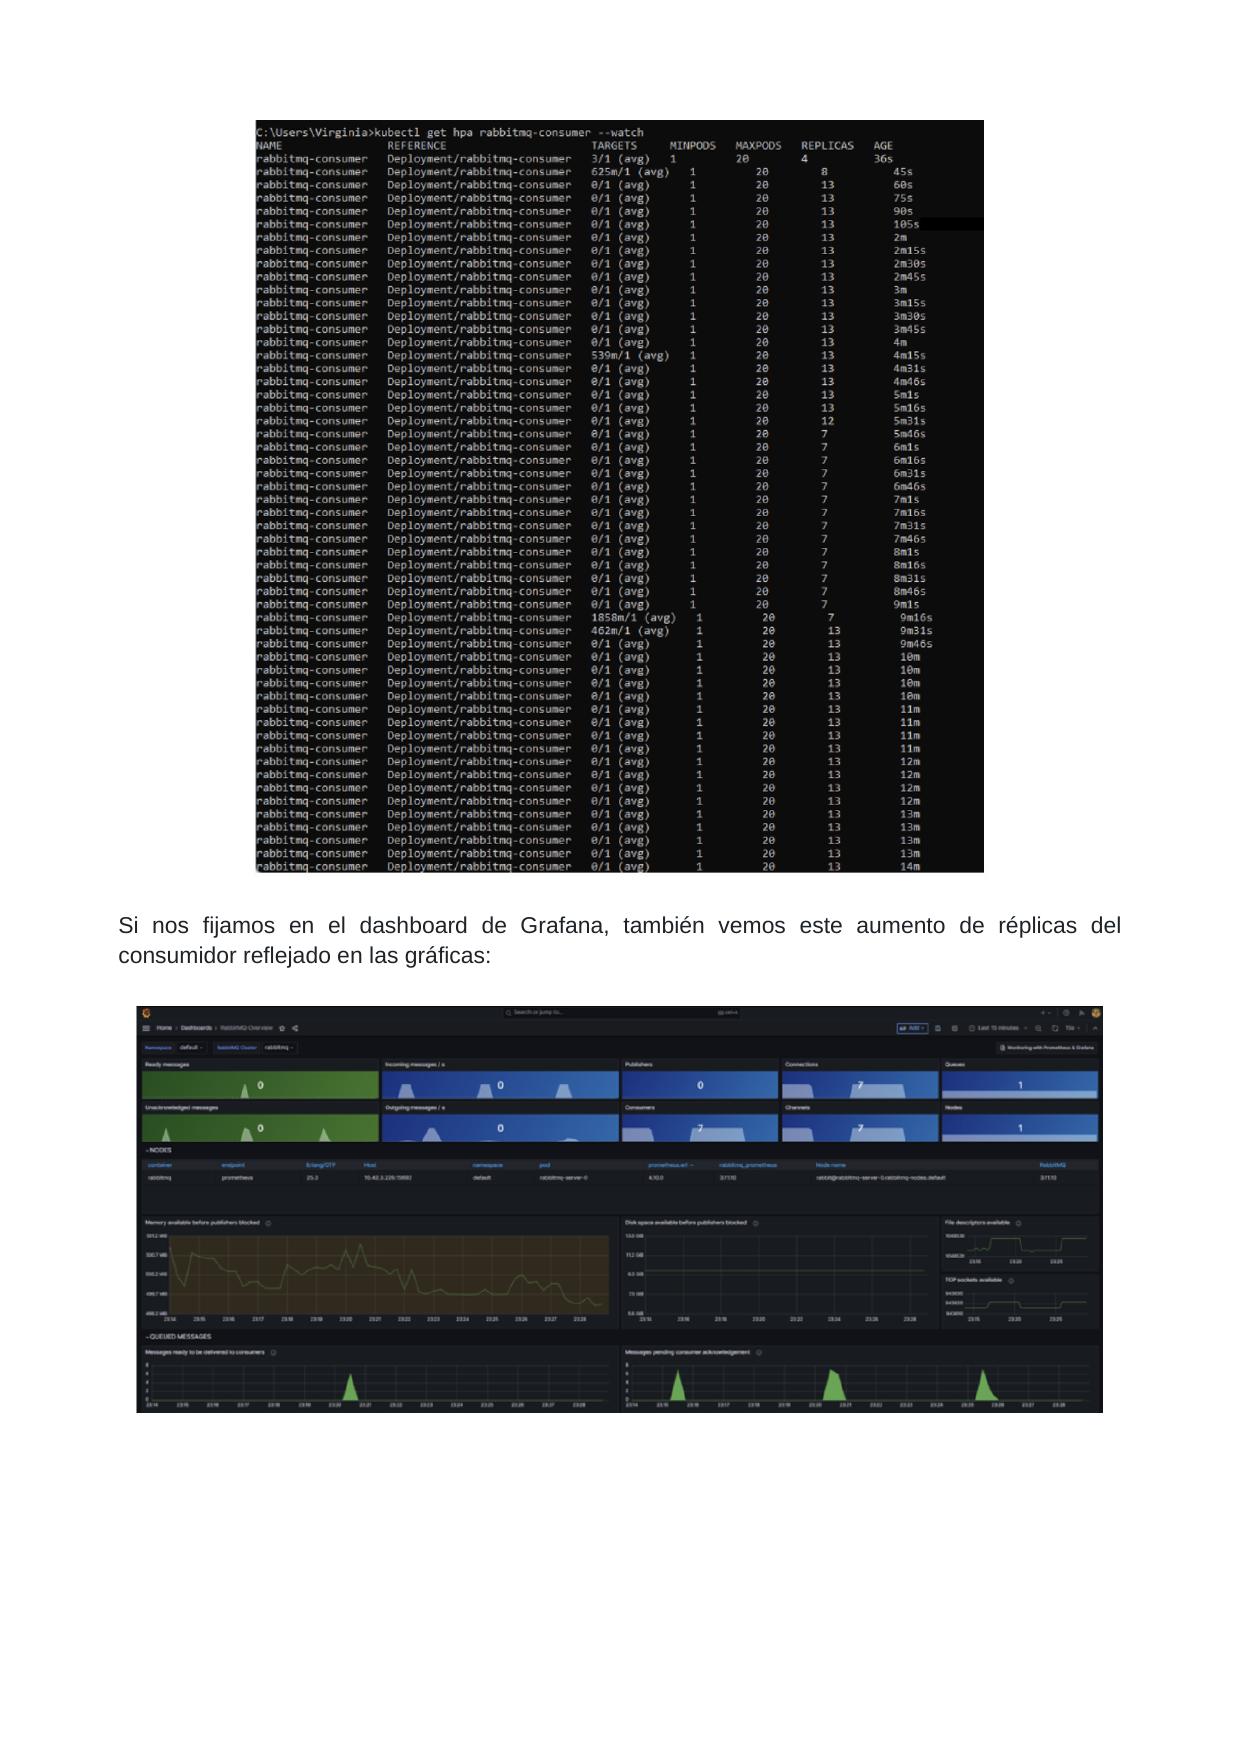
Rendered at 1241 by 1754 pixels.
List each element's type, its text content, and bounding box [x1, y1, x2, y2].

picture [131, 1002, 1109, 1420]
text Si nos fijamos en el dashboard de Grafana, también vemos este aumento de réplicas del consumidor reflejado en las gráficas: [118, 938, 1122, 968]
picture [252, 118, 988, 877]
